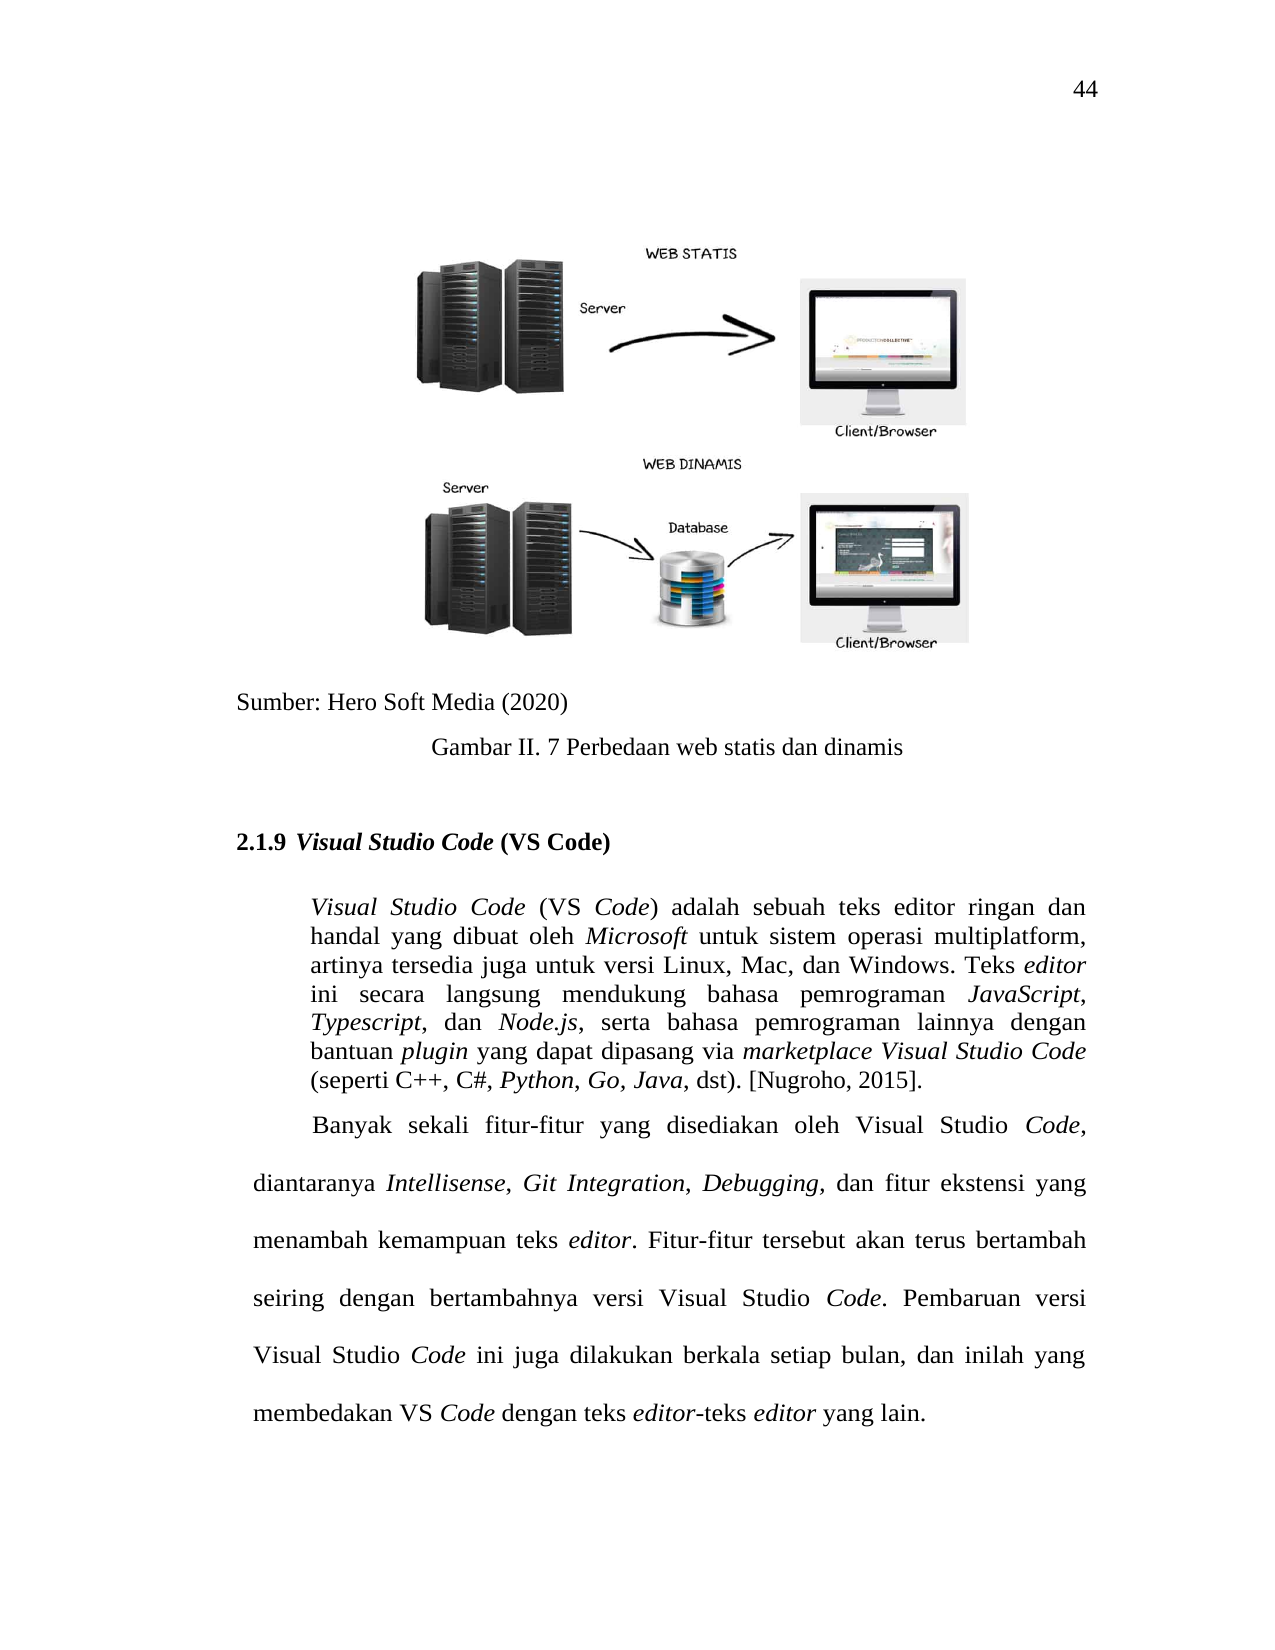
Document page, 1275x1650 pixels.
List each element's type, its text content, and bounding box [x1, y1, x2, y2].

picture [391, 236, 988, 659]
text Gambar II. 7 Perbedaan web statis dan dinamis [236, 732, 1098, 761]
text Visual Studio Code (VS Code) [236, 827, 1098, 856]
text Sumber: Hero Soft Media (2020) [235, 687, 1098, 716]
text Banyak sekali fitur-fitur yang disediakan oleh Visual Studio Code, diantaranya Intellisense, Git Integration, Debugging, dan fitur ekstensi yang menambah kemampuan teks editor. Fitur-fitur tersebut akan terus bertambah seiring dengan bertambahnya versi Visual Studio Code. Pembaruan versi Visual Studio Code ini juga dilakukan berkala setiap bulan, dan inilah yang membedakan VS Code dengan teks editor-teks editor yang lain. [253, 1110, 1087, 1427]
text Visual Studio Code (VS Code) adalah sebuah teks editor ringan dan handal yang dibuat oleh Microsoft untuk sistem operasi multiplatform, artinya tersedia juga untuk versi Linux, Mac, dan Windows. Teks editor ini secara langsung mendukung bahasa pemrograman JavaScript, Typescript, dan Node.js, serta bahasa pemrograman lainnya dengan bantuan plugin yang dapat dipasang via marketplace Visual Studio Code (seperti C++, C#, Python, Go, Java, dst). [Nugroho, 2015]. [310, 892, 1087, 1094]
